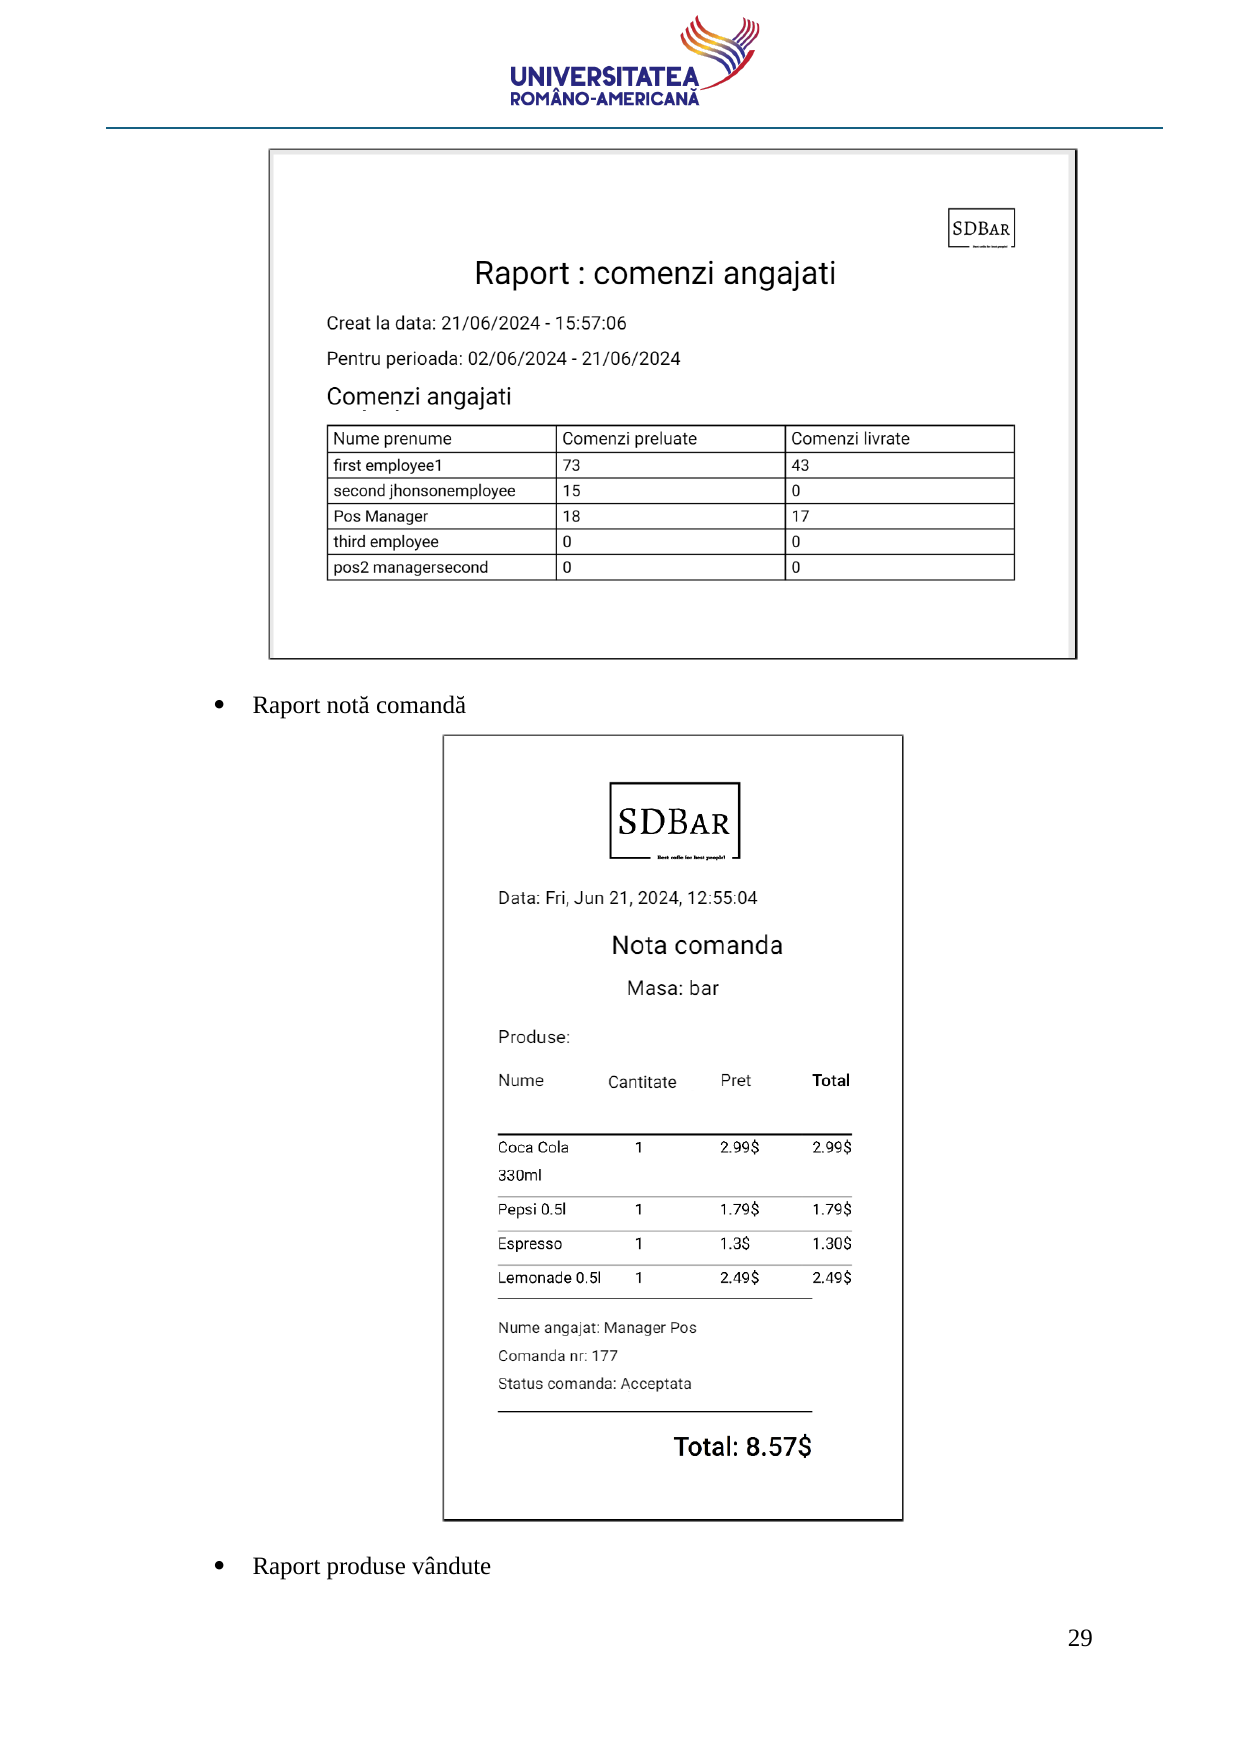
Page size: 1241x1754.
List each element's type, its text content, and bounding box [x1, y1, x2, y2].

picture [270, 150, 1075, 658]
list Raport produse vândute [215, 1551, 1092, 1580]
list Raport notă comandă [215, 690, 1092, 719]
picture [444, 736, 902, 1519]
picture [507, 12, 763, 109]
